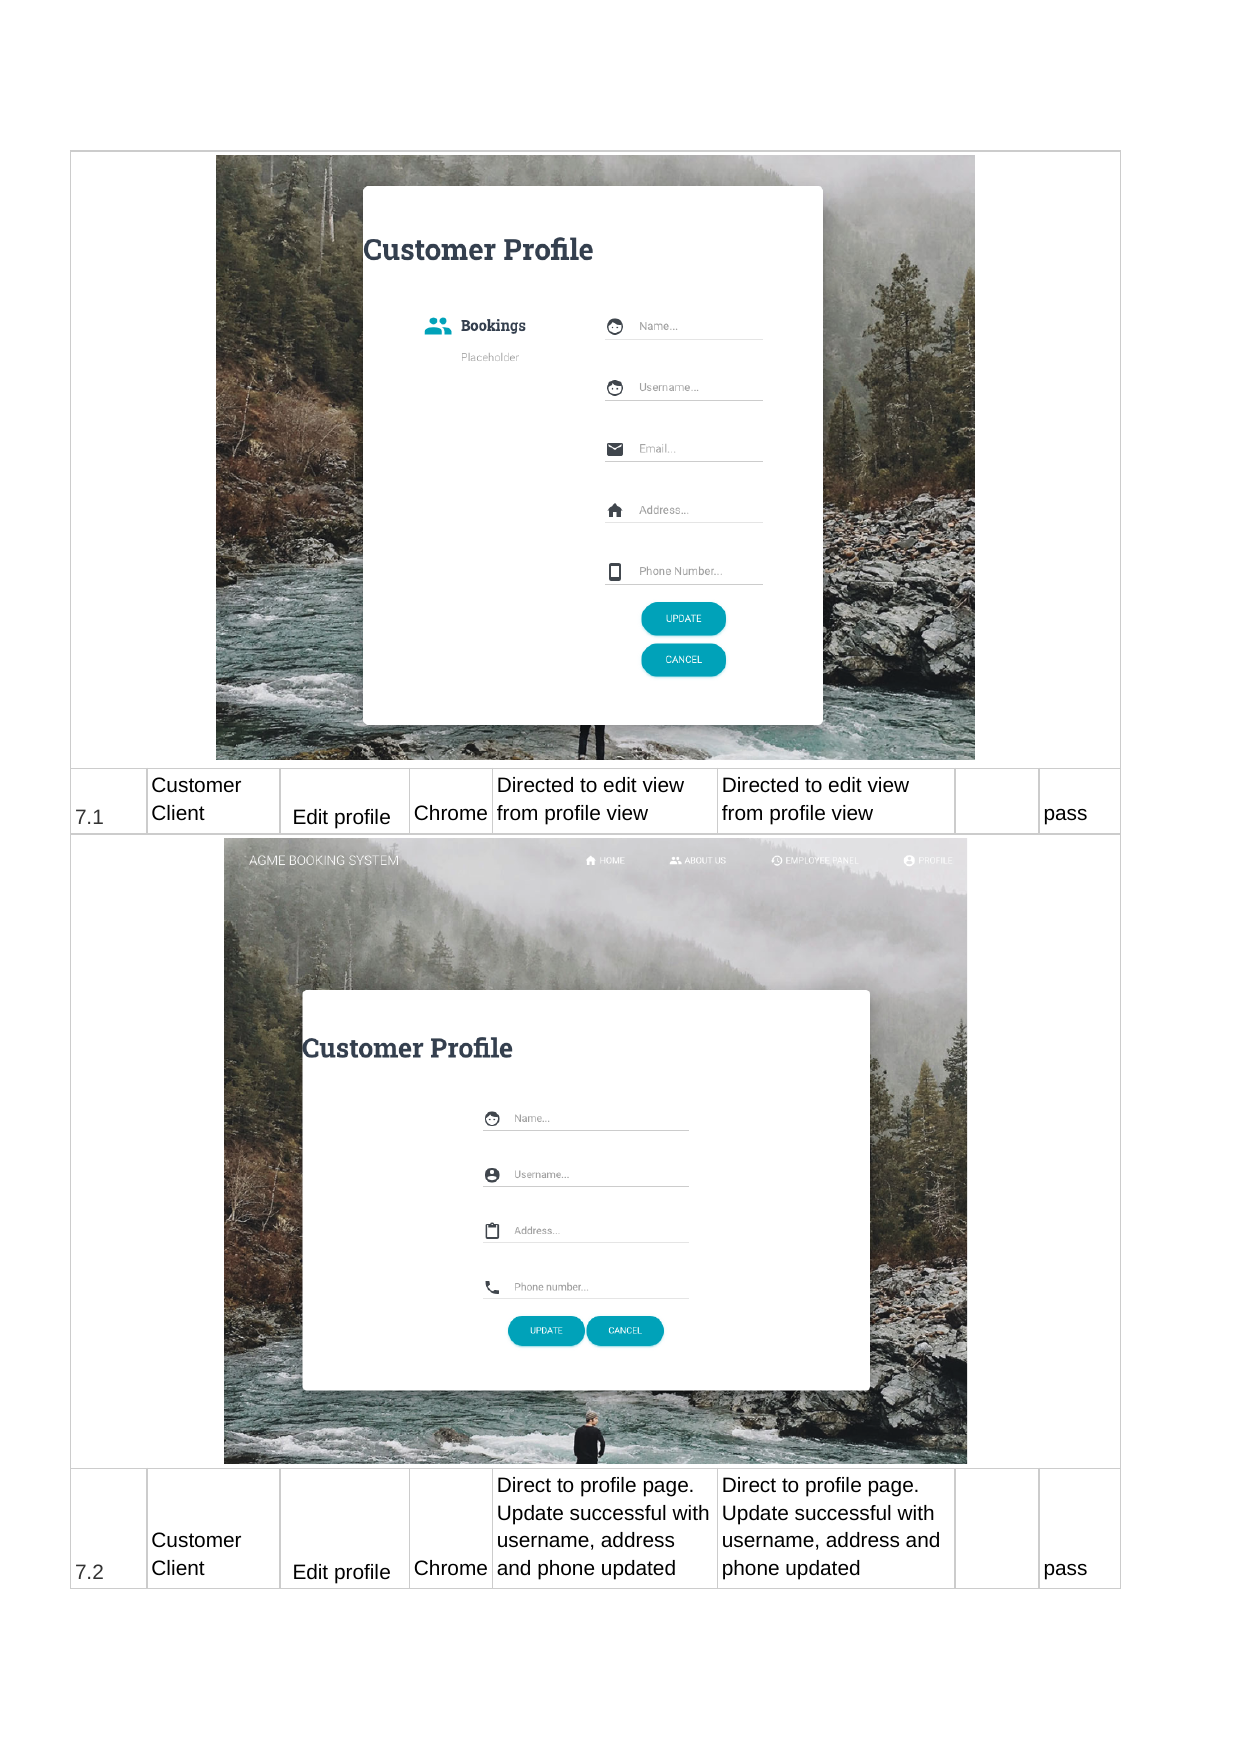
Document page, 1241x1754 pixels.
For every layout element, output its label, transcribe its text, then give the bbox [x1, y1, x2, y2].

table_cell pass [1040, 1469, 1120, 1588]
table_cell Edit profile [281, 769, 409, 833]
table_cell Edit profile [281, 1469, 409, 1588]
table_cell [956, 769, 1038, 833]
table_cell Chrome [410, 1469, 492, 1588]
table_cell Customer Client [148, 769, 279, 833]
table_cell Direct to profile page. Update successful with username, address and phone updated [718, 1469, 954, 1588]
table_cell Chrome [410, 769, 492, 833]
table_cell Customer Client [148, 1469, 279, 1588]
table_cell 7.2 [71, 1469, 146, 1588]
table_cell Directed to edit view from profile view [493, 769, 717, 833]
table_cell Direct to profile page. Update successful with username, address and phone updated [493, 1469, 717, 1588]
table_cell [956, 1469, 1038, 1588]
picture [224, 838, 968, 1464]
table_cell 7.1 [71, 769, 146, 833]
picture [216, 155, 975, 760]
table_cell [71, 835, 1120, 1467]
table_cell pass [1040, 769, 1120, 833]
table_cell Directed to edit view from profile view [718, 769, 954, 833]
table_cell [71, 152, 1120, 768]
